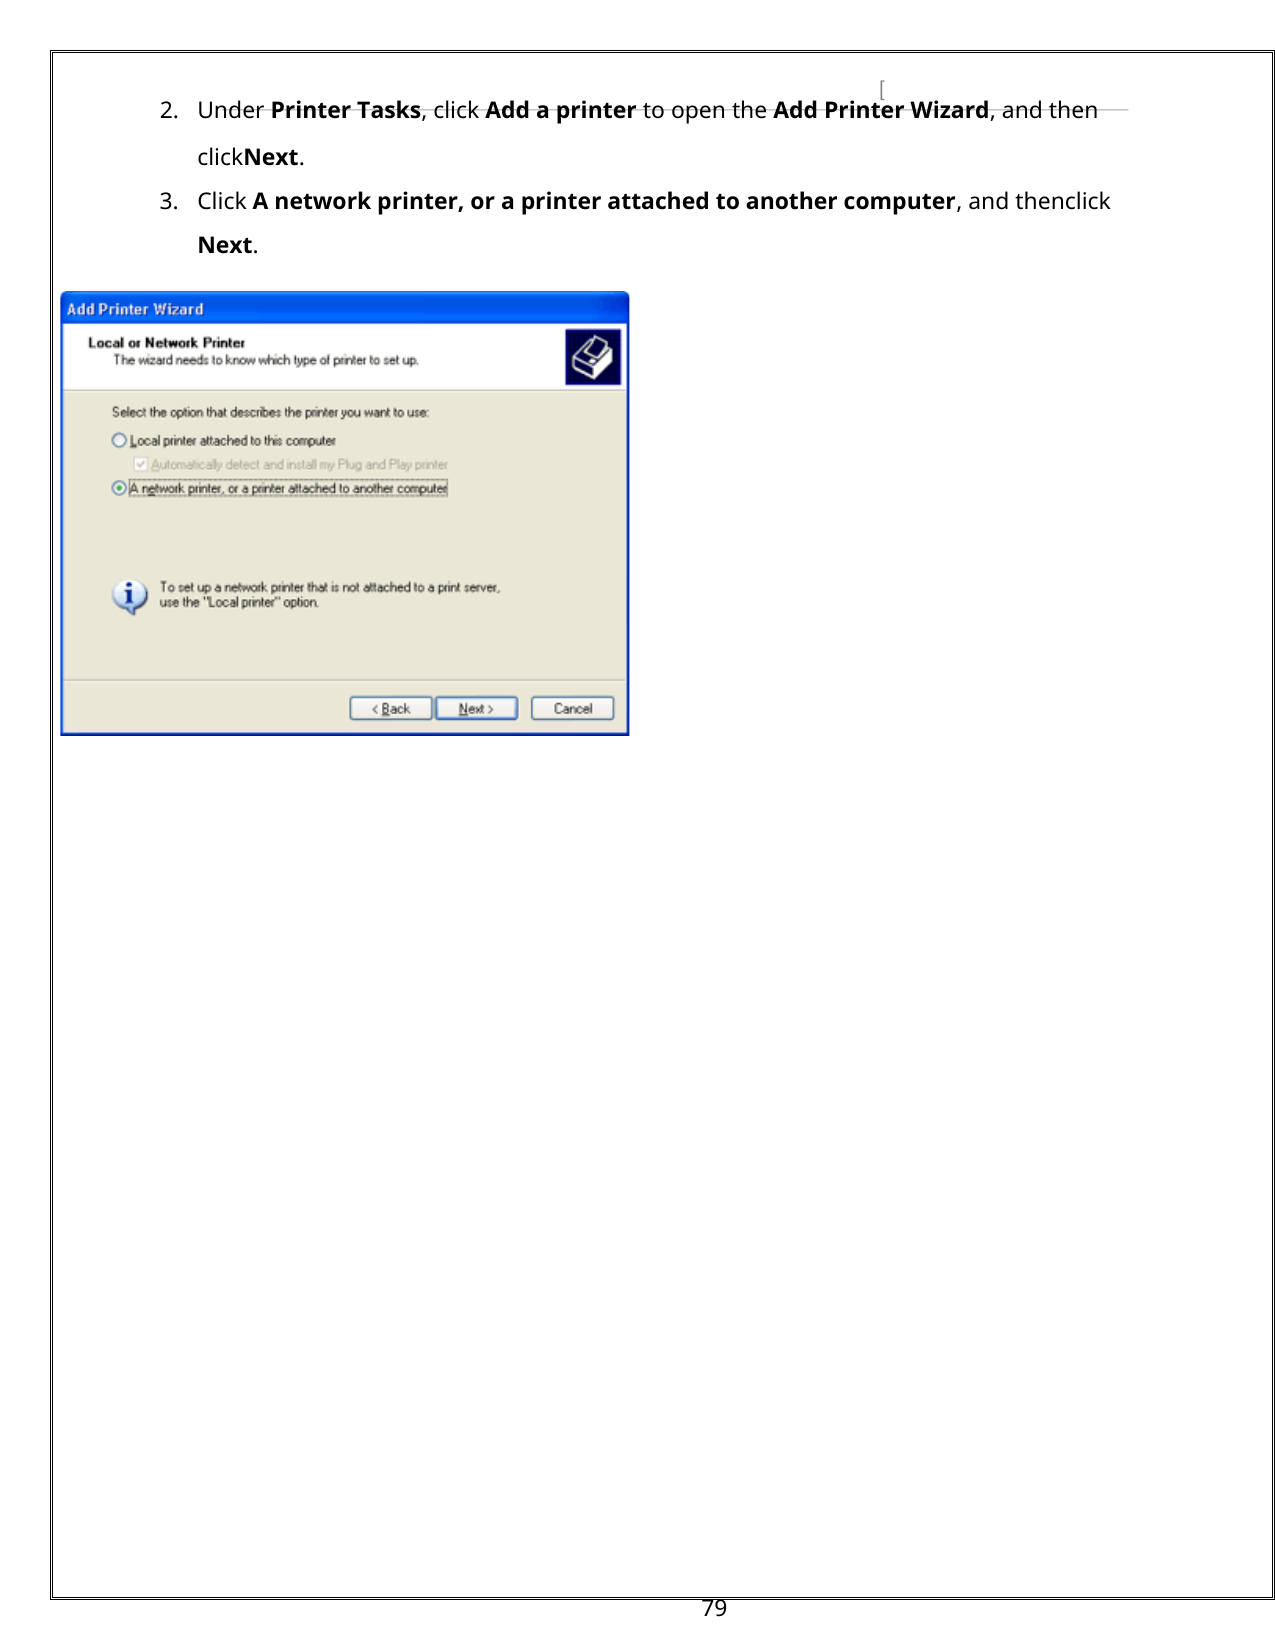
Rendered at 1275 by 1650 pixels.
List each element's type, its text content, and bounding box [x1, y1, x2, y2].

list Click A network printer, or a printer attached to another computer, and thenclick [159, 187, 1272, 215]
subtitle Next. [197, 229, 1272, 260]
picture [60, 291, 630, 736]
list Under Printer Tasks, click Add a printer to open the Add Printer Wizard, and then clickNext. [159, 94, 1202, 172]
